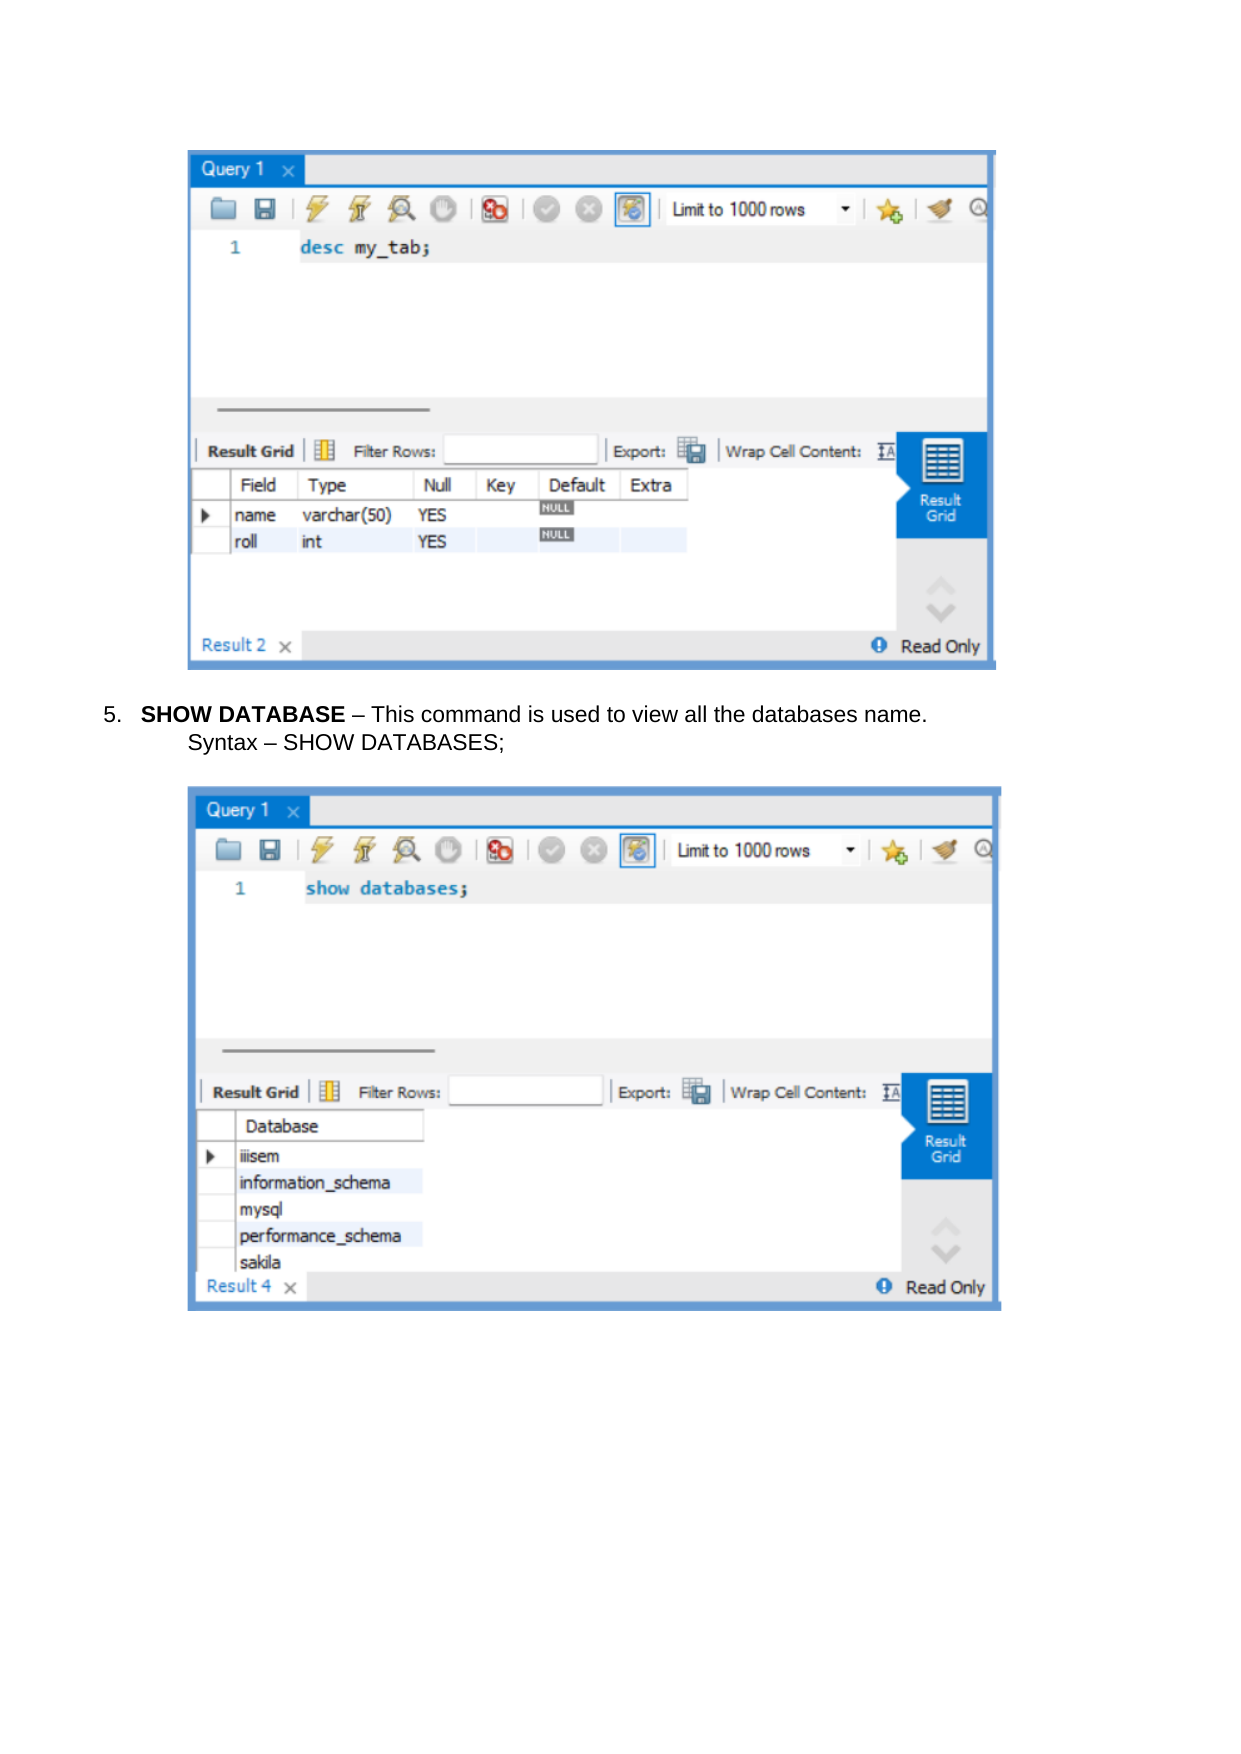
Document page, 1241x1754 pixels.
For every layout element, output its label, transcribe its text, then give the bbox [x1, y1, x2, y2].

list SHOW DATABASE – This command is used to view all the databases name. [103, 701, 1090, 727]
list Syntax – SHOW DATABASES; [187, 729, 1090, 755]
picture [187, 786, 1002, 1311]
picture [187, 150, 997, 670]
